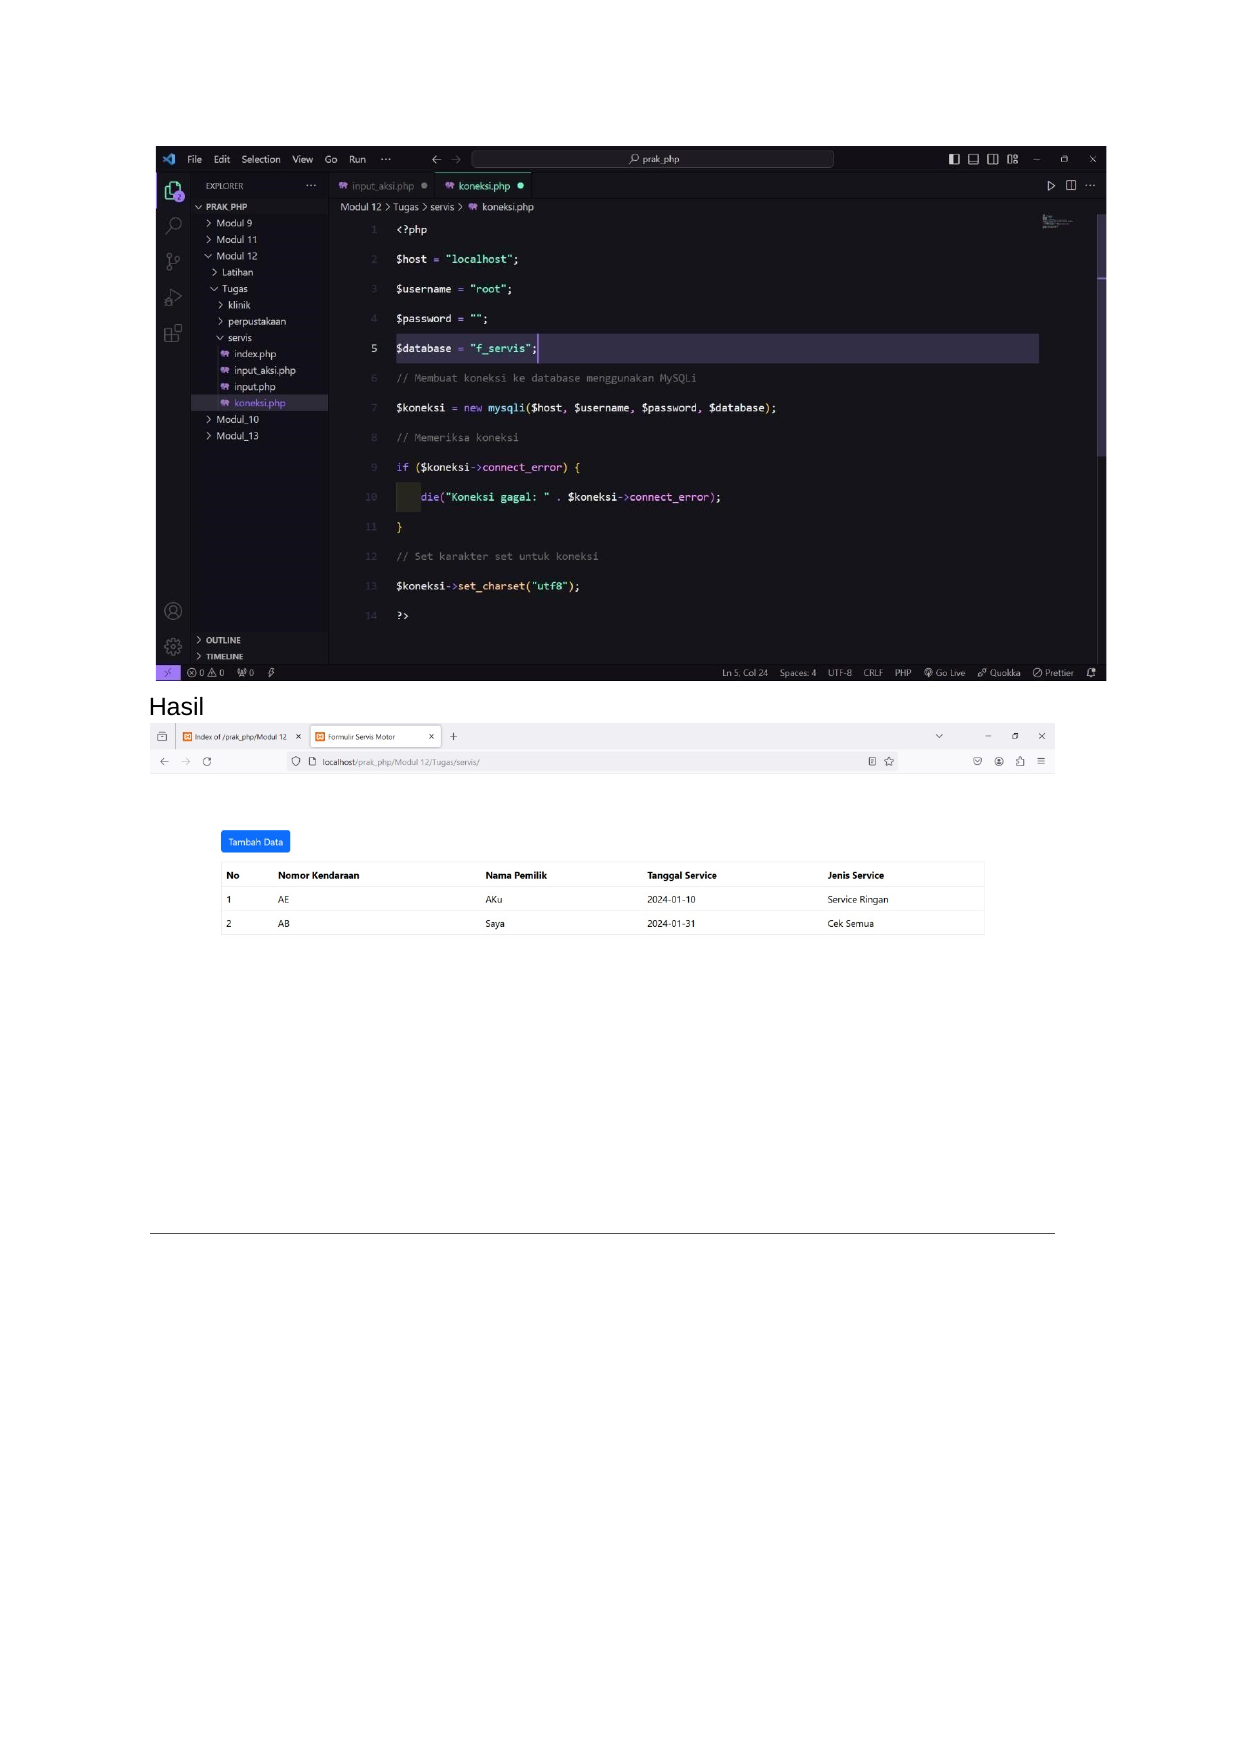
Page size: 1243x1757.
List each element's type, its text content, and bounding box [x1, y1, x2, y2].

text Hasil [148, 692, 1106, 721]
picture [155, 146, 1107, 681]
picture [150, 723, 1055, 1234]
